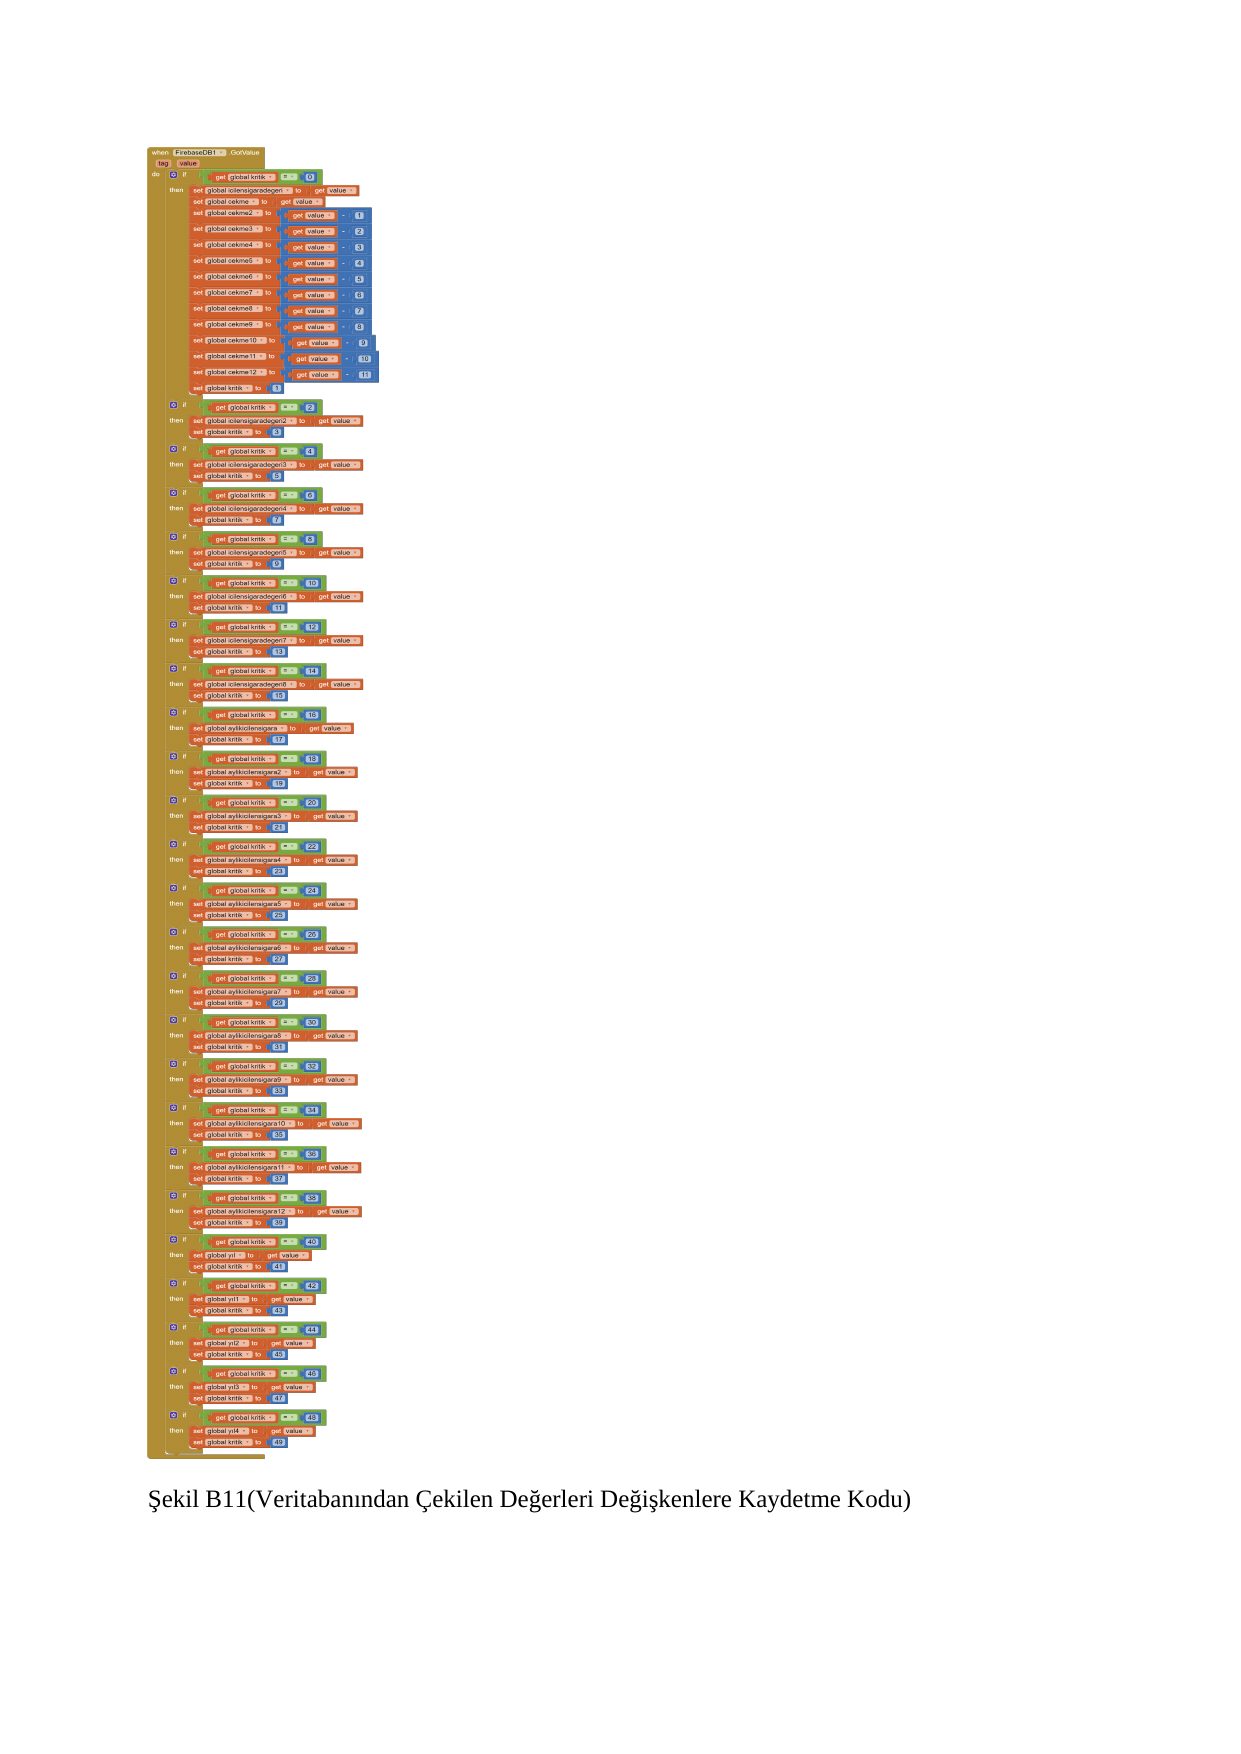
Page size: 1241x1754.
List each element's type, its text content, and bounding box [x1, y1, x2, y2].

text Şekil B11(Veritabanından Çekilen Değerleri Değişkenlere Kaydetme Kodu) [148, 1484, 1093, 1512]
picture [147, 147, 379, 1459]
